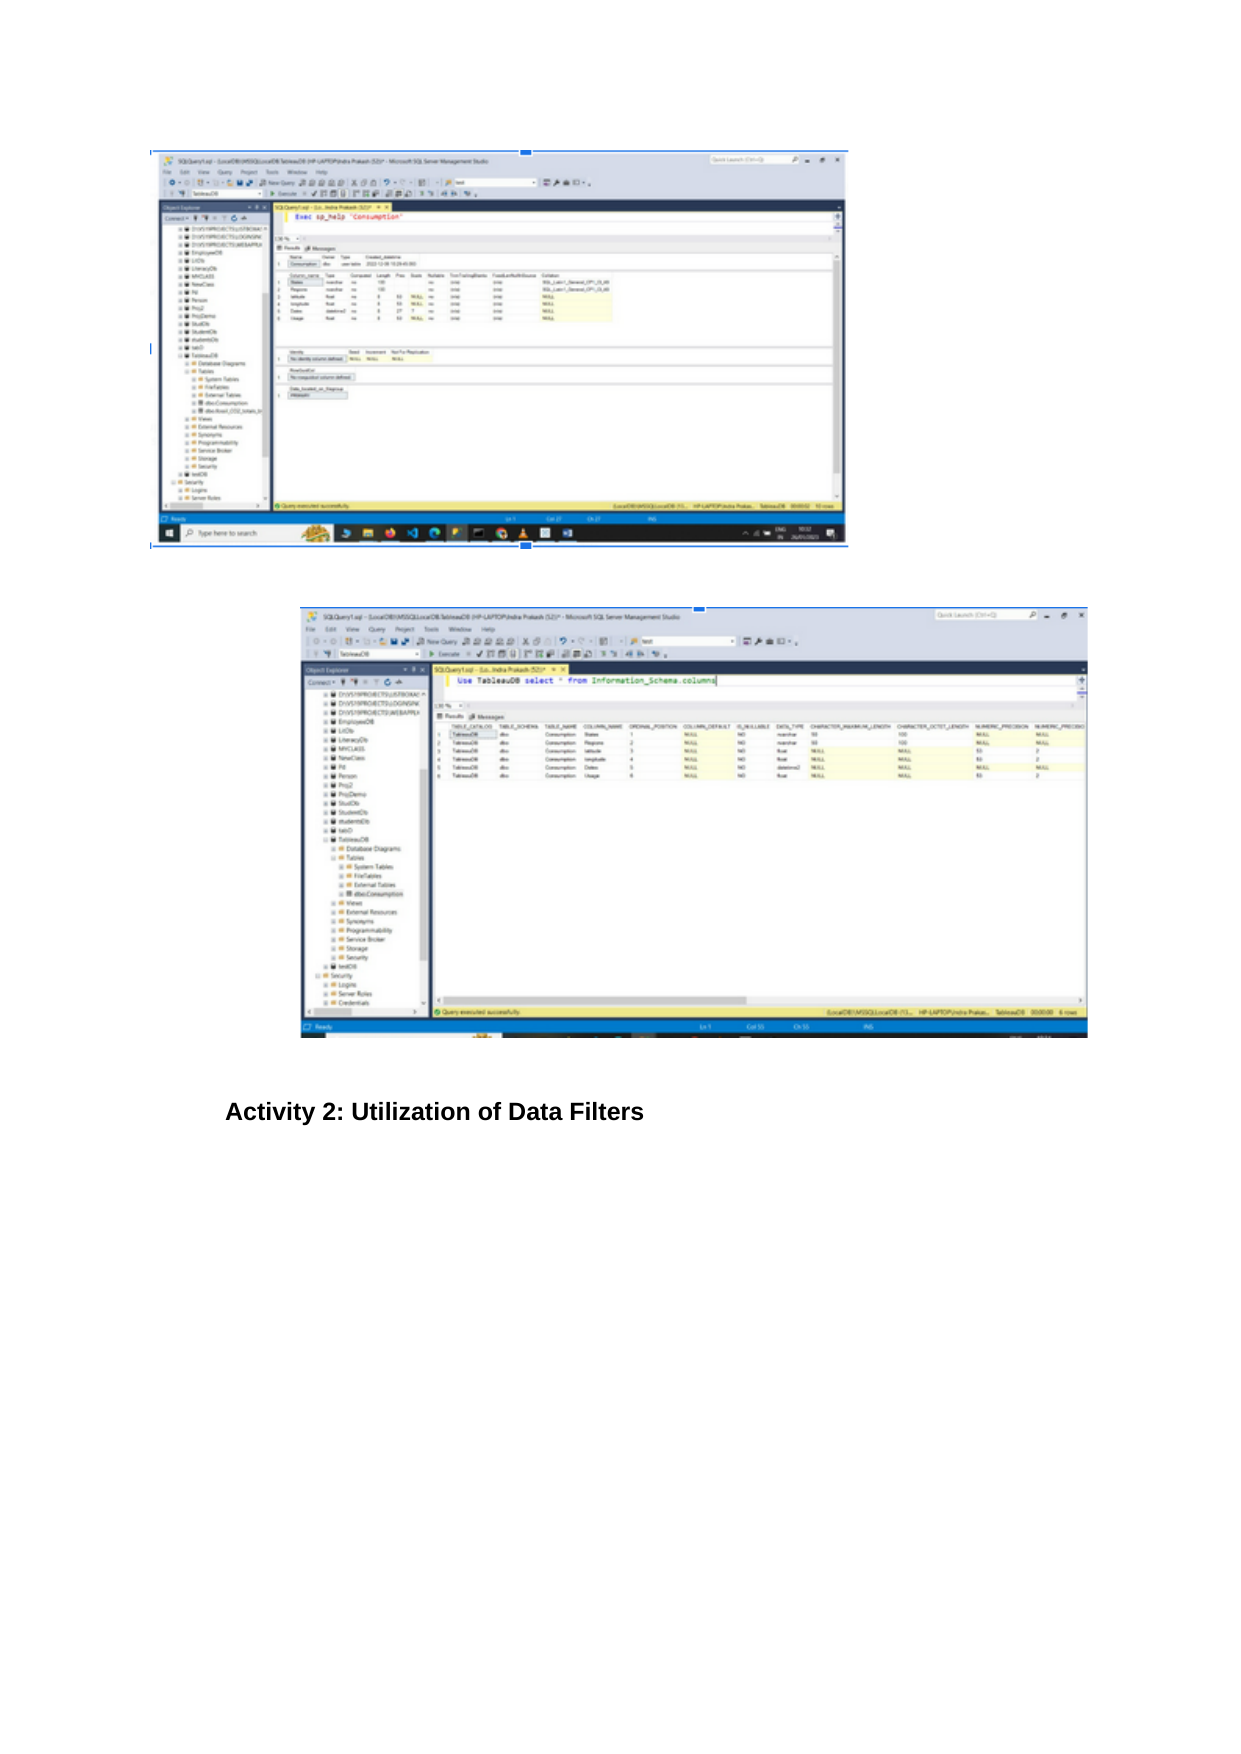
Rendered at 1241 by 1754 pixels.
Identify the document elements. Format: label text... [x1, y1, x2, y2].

text Activity 2: Utilization of Data Filters [225, 1096, 1090, 1125]
picture [300, 607, 1088, 1038]
picture [150, 150, 849, 549]
